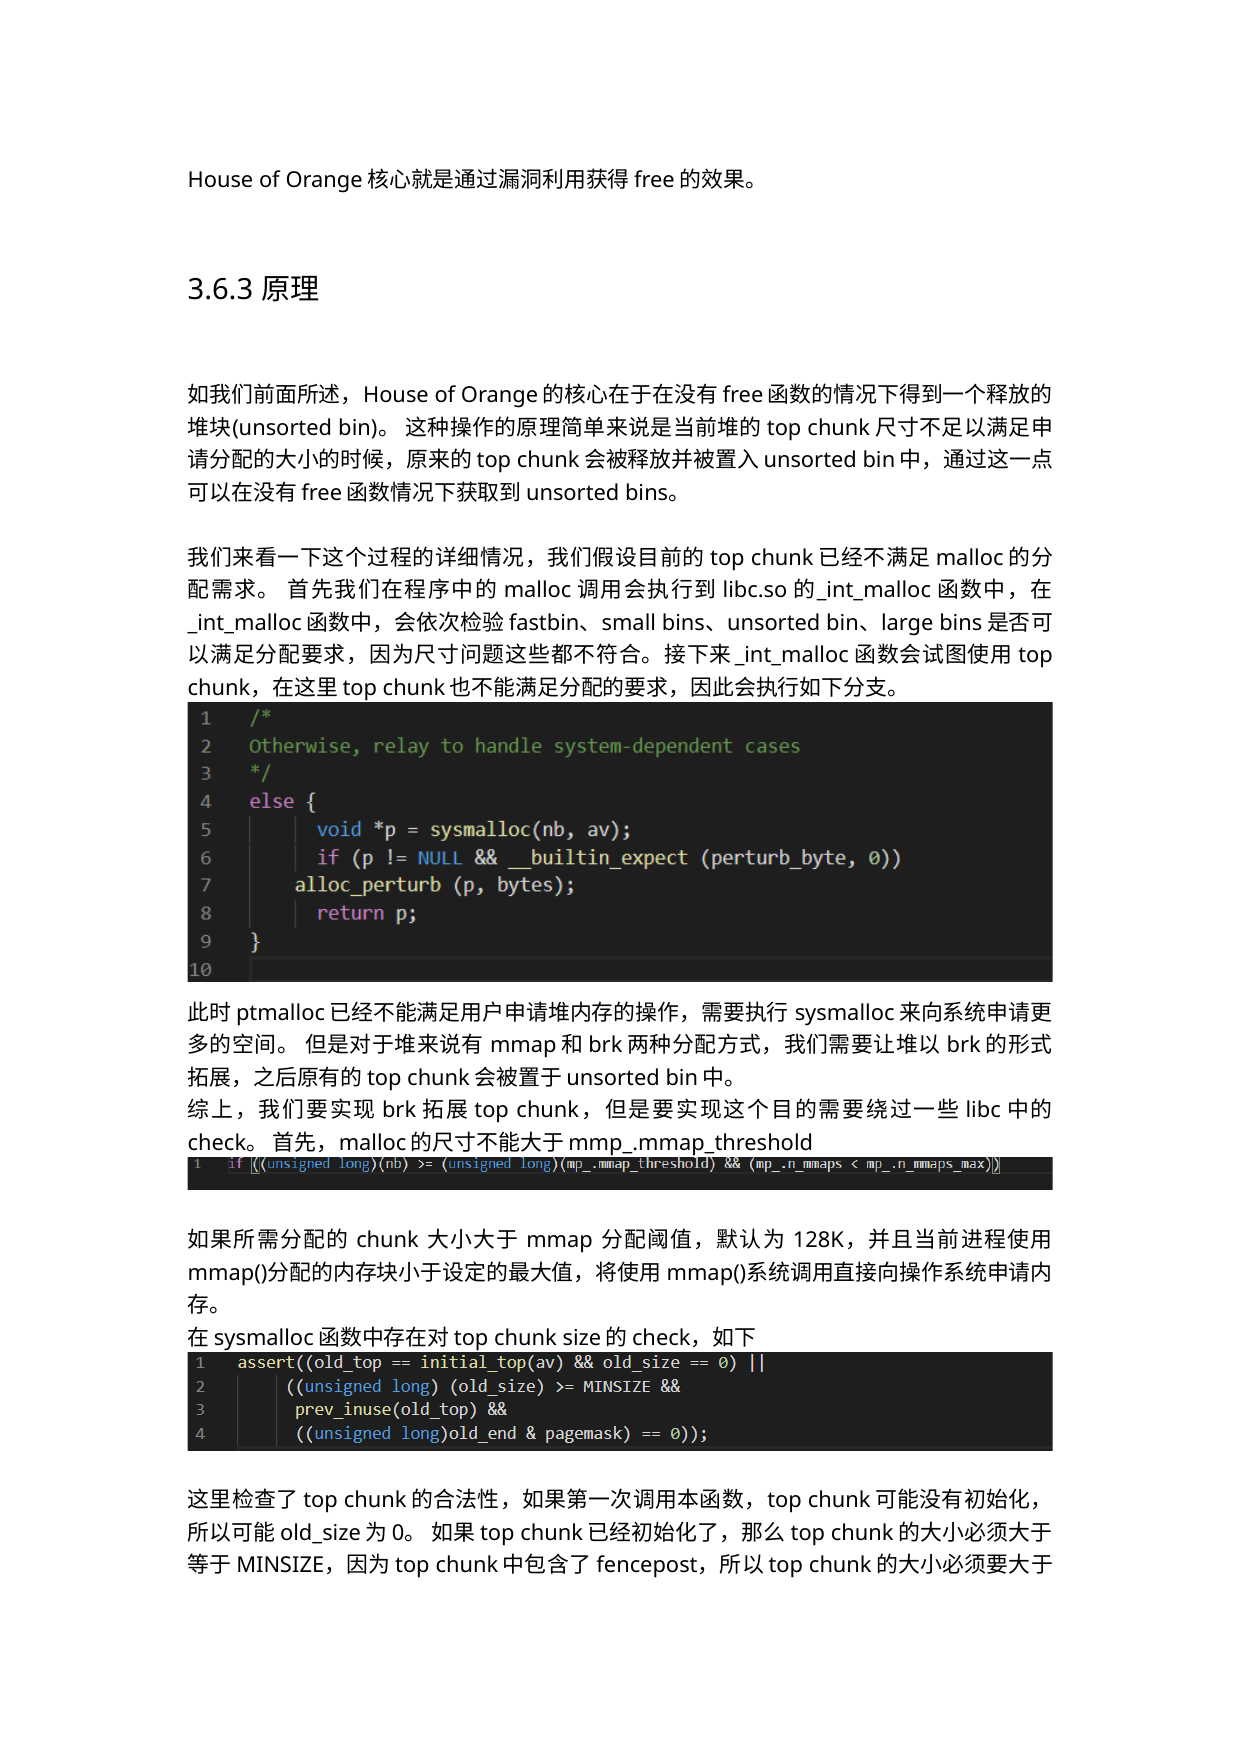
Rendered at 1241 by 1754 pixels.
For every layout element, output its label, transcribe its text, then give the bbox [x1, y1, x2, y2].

picture [187, 1157, 1053, 1190]
text 我们来看一下这个过程的详细情况，我们假设目前的top chunk已经不满足malloc的分配需求。 首先我们在程序中的malloc调用会执行到libc.so的_int_malloc函数中，在_int_malloc函数中，会依次检验fastbin、small bins、unsorted bin、large bins是否可以满足分配要求，因为尺寸问题这些都不符合。接下来_int_malloc函数会试图使用top chunk，在这里top chunk也不能满足分配的要求，因此会执行如下分支。 [187, 539, 1053, 702]
text 如我们前面所述，House of Orange的核心在于在没有free函数的情况下得到一个释放的堆块(unsorted bin)。 这种操作的原理简单来说是当前堆的top chunk尺寸不足以满足申请分配的大小的时候，原来的top chunk会被释放并被置入unsorted bin中，通过这一点可以在没有free函数情况下获取到unsorted bins。 [187, 377, 1053, 507]
text 如果所需分配的 chunk 大小大于 mmap 分配阈值，默认为 128K，并且当前进程使用 mmap()分配的内存块小于设定的最大值，将使用 mmap()系统调用直接向操作系统申请内存。 [187, 1222, 1053, 1319]
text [187, 1482, 1053, 1579]
text 综上，我们要实现brk拓展top chunk，但是要实现这个目的需要绕过一些libc中的check。 首先，malloc的尺寸不能大于mmp_.mmap_threshold [187, 1092, 1053, 1157]
picture [187, 702, 1053, 982]
text 在sysmalloc函数中存在对top chunk size的check，如下 [187, 1319, 1053, 1352]
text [187, 162, 1053, 194]
subtitle 3.6.3 原理 [187, 254, 1053, 319]
picture [187, 1352, 1053, 1451]
text 此时ptmalloc已经不能满足用户申请堆内存的操作，需要执行sysmalloc来向系统申请更多的空间。 但是对于堆来说有mmap和brk两种分配方式，我们需要让堆以brk的形式拓展，之后原有的top chunk会被置于unsorted bin中。 [187, 994, 1053, 1092]
